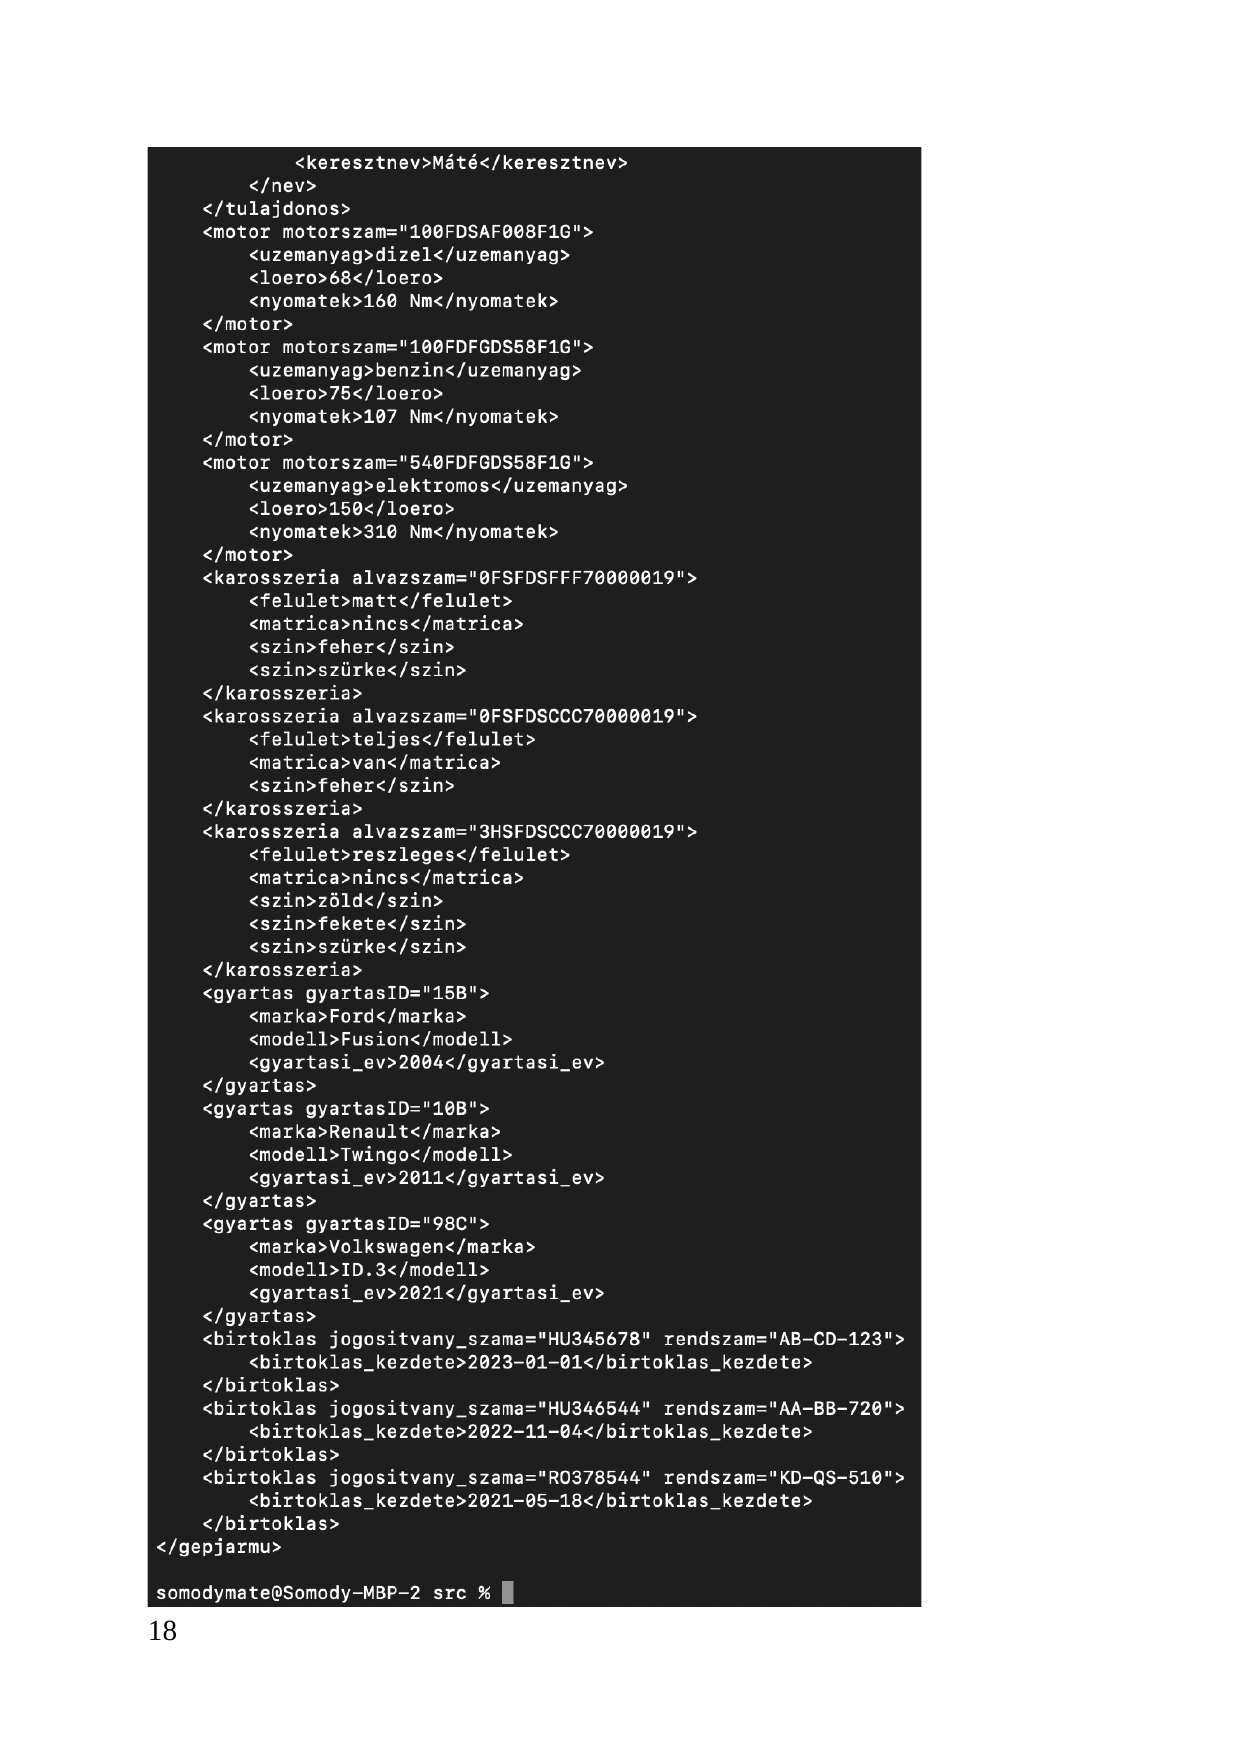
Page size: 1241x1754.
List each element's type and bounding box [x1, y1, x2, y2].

picture [147, 147, 922, 1607]
